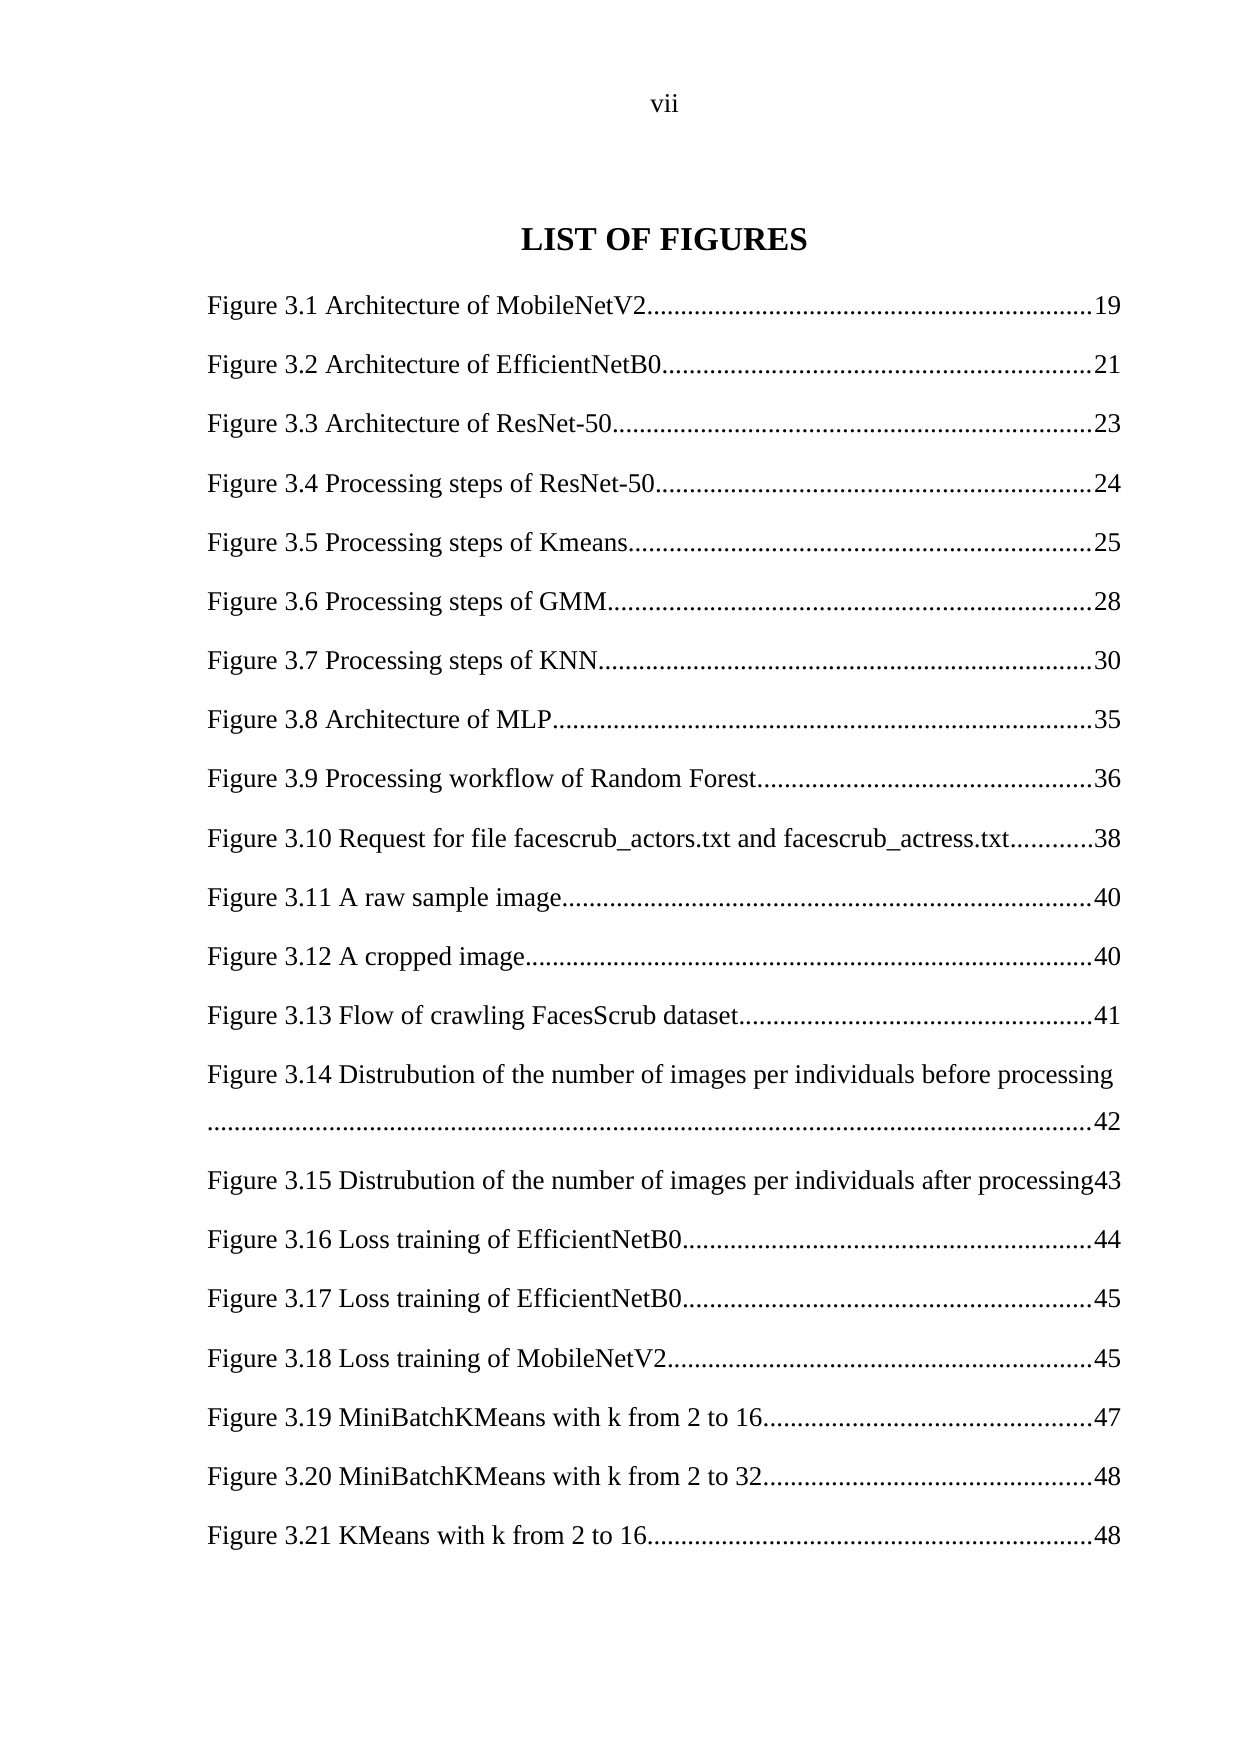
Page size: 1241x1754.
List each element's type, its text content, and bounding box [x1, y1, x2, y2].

text Figure 3.19 MiniBatchKMeans with k from 2 to 16 47 [207, 1401, 1122, 1432]
text Figure 3.5 Processing steps of Kmeans 25 [207, 526, 1122, 557]
subtitle LIST OF FIGURES [207, 219, 1122, 258]
text Figure 3.10 Request for file facescrub_actors.txt and facescrub_actress.txt 38 [207, 822, 1122, 853]
text Figure 3.17 Loss training of EfficientNetB0 45 [207, 1283, 1122, 1314]
text Figure 3.1 Architecture of MobileNetV2 19 [207, 289, 1122, 320]
text Figure 3.16 Loss training of EfficientNetB0 44 [207, 1223, 1122, 1254]
text Figure 3.13 Flow of crawling FacesScrub dataset 41 [207, 999, 1122, 1030]
text Figure 3.11 A raw sample image 40 [207, 881, 1122, 912]
text Figure 3.18 Loss training of MobileNetV2 45 [207, 1342, 1122, 1373]
text Figure 3.14 Distrubution of the number of images per individuals before processing 42 [207, 1058, 1122, 1136]
text Figure 3.12 A cropped image 40 [207, 940, 1122, 971]
text Figure 3.21 KMeans with k from 2 to 16 48 [207, 1519, 1122, 1550]
text Figure 3.7 Processing steps of KNN 30 [207, 644, 1122, 675]
text Figure 3.3 Architecture of ResNet-50 23 [207, 408, 1122, 439]
text Figure 3.8 Architecture of MLP 35 [207, 703, 1122, 734]
text Figure 3.2 Architecture of EfficientNetB0 21 [207, 348, 1122, 379]
text Figure 3.20 MiniBatchKMeans with k from 2 to 32 48 [207, 1460, 1122, 1491]
text Figure 3.9 Processing workflow of Random Forest 36 [207, 763, 1122, 794]
text Figure 3.4 Processing steps of ResNet-50 24 [207, 467, 1122, 498]
text Figure 3.15 Distrubution of the number of images per individuals after processing 43 [207, 1164, 1122, 1195]
text Figure 3.6 Processing steps of GMM 28 [207, 585, 1122, 616]
